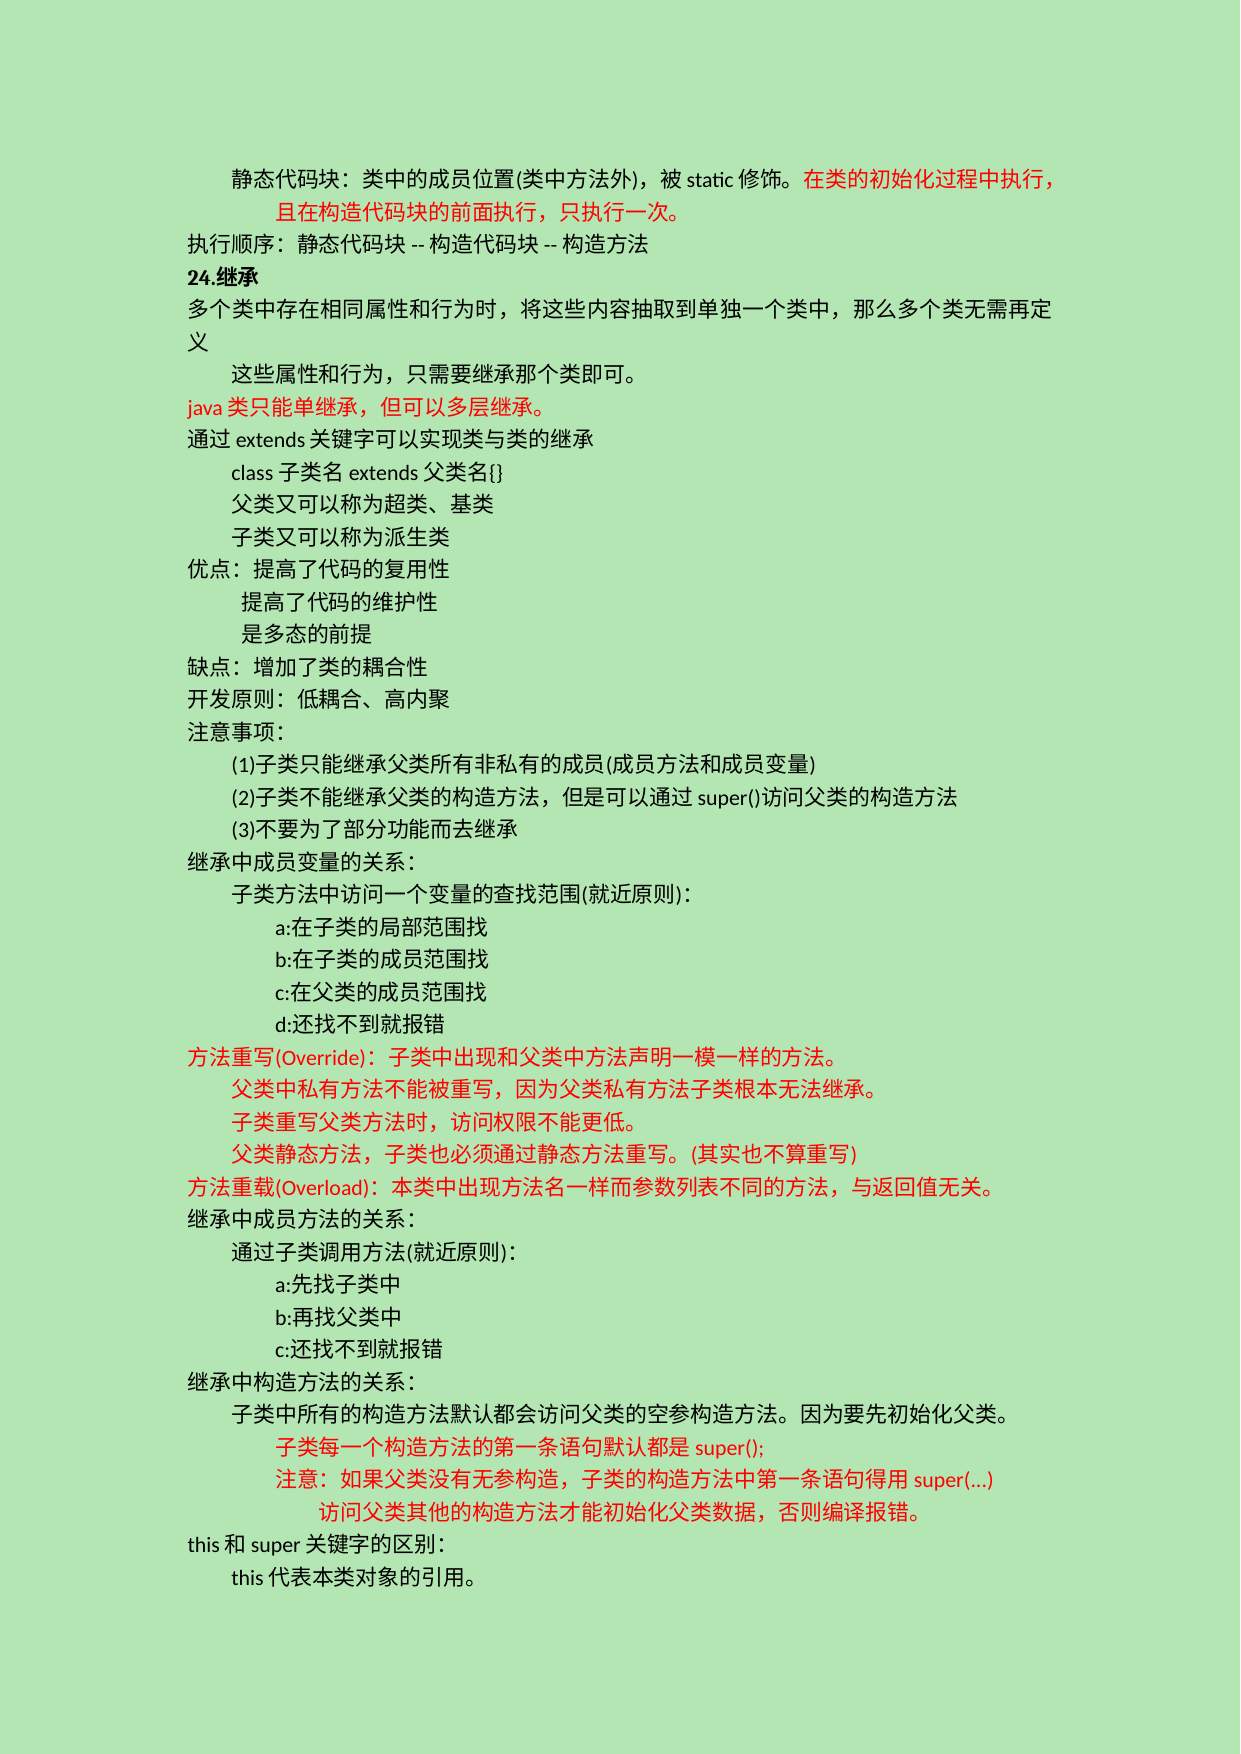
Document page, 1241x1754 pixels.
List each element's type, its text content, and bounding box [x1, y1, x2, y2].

text 父类中私有方法不能被重写，因为父类私有方法子类根本无法继承。 [187, 1072, 1053, 1104]
text 父类又可以称为超类、基类 [187, 487, 1053, 519]
text 多个类中存在相同属性和行为时，将这些内容抽取到单独一个类中，那么多个类无需再定义 [187, 292, 1053, 357]
text java类只能单继承，但可以多层继承。 [187, 389, 1053, 422]
text 注意事项： [187, 714, 1053, 747]
text 优点：提高了代码的复用性 [187, 552, 1053, 584]
text (1)子类只能继承父类所有非私有的成员(成员方法和成员变量) [187, 747, 1053, 779]
text c:在父类的成员范围找 [187, 974, 1053, 1007]
text 子类方法中访问一个变量的查找范围(就近原则)： [187, 877, 1053, 909]
text 继承中成员变量的关系： [187, 844, 1053, 877]
text b:再找父类中 [187, 1299, 1053, 1332]
text 执行顺序：静态代码块 -- 构造代码块 -- 构造方法 [187, 227, 1053, 259]
text 继承中构造方法的关系： [187, 1364, 1053, 1397]
text 子类重写父类方法时，访问权限不能更低。 [187, 1104, 1053, 1137]
text 通过extends关键字可以实现类与类的继承 [187, 422, 1053, 454]
text this代表本类对象的引用。 [187, 1559, 1053, 1592]
text 子类每一个构造方法的第一条语句默认都是super(); [187, 1429, 1053, 1462]
text 静态代码块：类中的成员位置(类中方法外)，被static修饰。在类的初始化过程中执行， [187, 162, 1053, 194]
text class 子类名 extends 父类名{} [187, 454, 1053, 487]
text 通过子类调用方法(就近原则)： [187, 1234, 1053, 1267]
text 且在构造代码块的前面执行，只执行一次。 [231, 194, 1053, 227]
text b:在子类的成员范围找 [187, 942, 1053, 974]
text 父类静态方法，子类也必须通过静态方法重写。(其实也不算重写) [187, 1137, 1053, 1169]
text 方法重载(Overload)：本类中出现方法名一样而参数列表不同的方法，与返回值无关。 [187, 1169, 1053, 1202]
text 方法重写(Override)：子类中出现和父类中方法声明一模一样的方法。 [187, 1039, 1053, 1072]
text a:在子类的局部范围找 [187, 909, 1053, 942]
text (3)不要为了部分功能而去继承 [187, 812, 1053, 844]
text 缺点：增加了类的耦合性 [187, 649, 1053, 682]
text a:先找子类中 [187, 1267, 1053, 1299]
text 这些属性和行为，只需要继承那个类即可。 [187, 357, 1053, 389]
text (2)子类不能继承父类的构造方法，但是可以通过super()访问父类的构造方法 [187, 779, 1053, 812]
text this和super关键字的区别： [187, 1527, 1053, 1559]
text 子类又可以称为派生类 [187, 519, 1053, 552]
text 注意：如果父类没有无参构造，子类的构造方法中第一条语句得用super(...) [187, 1462, 1053, 1494]
text c:还找不到就报错 [187, 1332, 1053, 1364]
text 访问父类其他的构造方法才能初始化父类数据，否则编译报错。 [275, 1494, 1053, 1527]
text d:还找不到就报错 [187, 1007, 1053, 1039]
text 是多态的前提 [187, 617, 1053, 649]
subtitle 24.继承 [187, 259, 1053, 292]
text 继承中成员方法的关系： [187, 1202, 1053, 1234]
text 提高了代码的维护性 [187, 584, 1053, 617]
text 子类中所有的构造方法默认都会访问父类的空参构造方法。因为要先初始化父类。 [187, 1397, 1053, 1429]
text 开发原则：低耦合、高内聚 [187, 682, 1053, 714]
